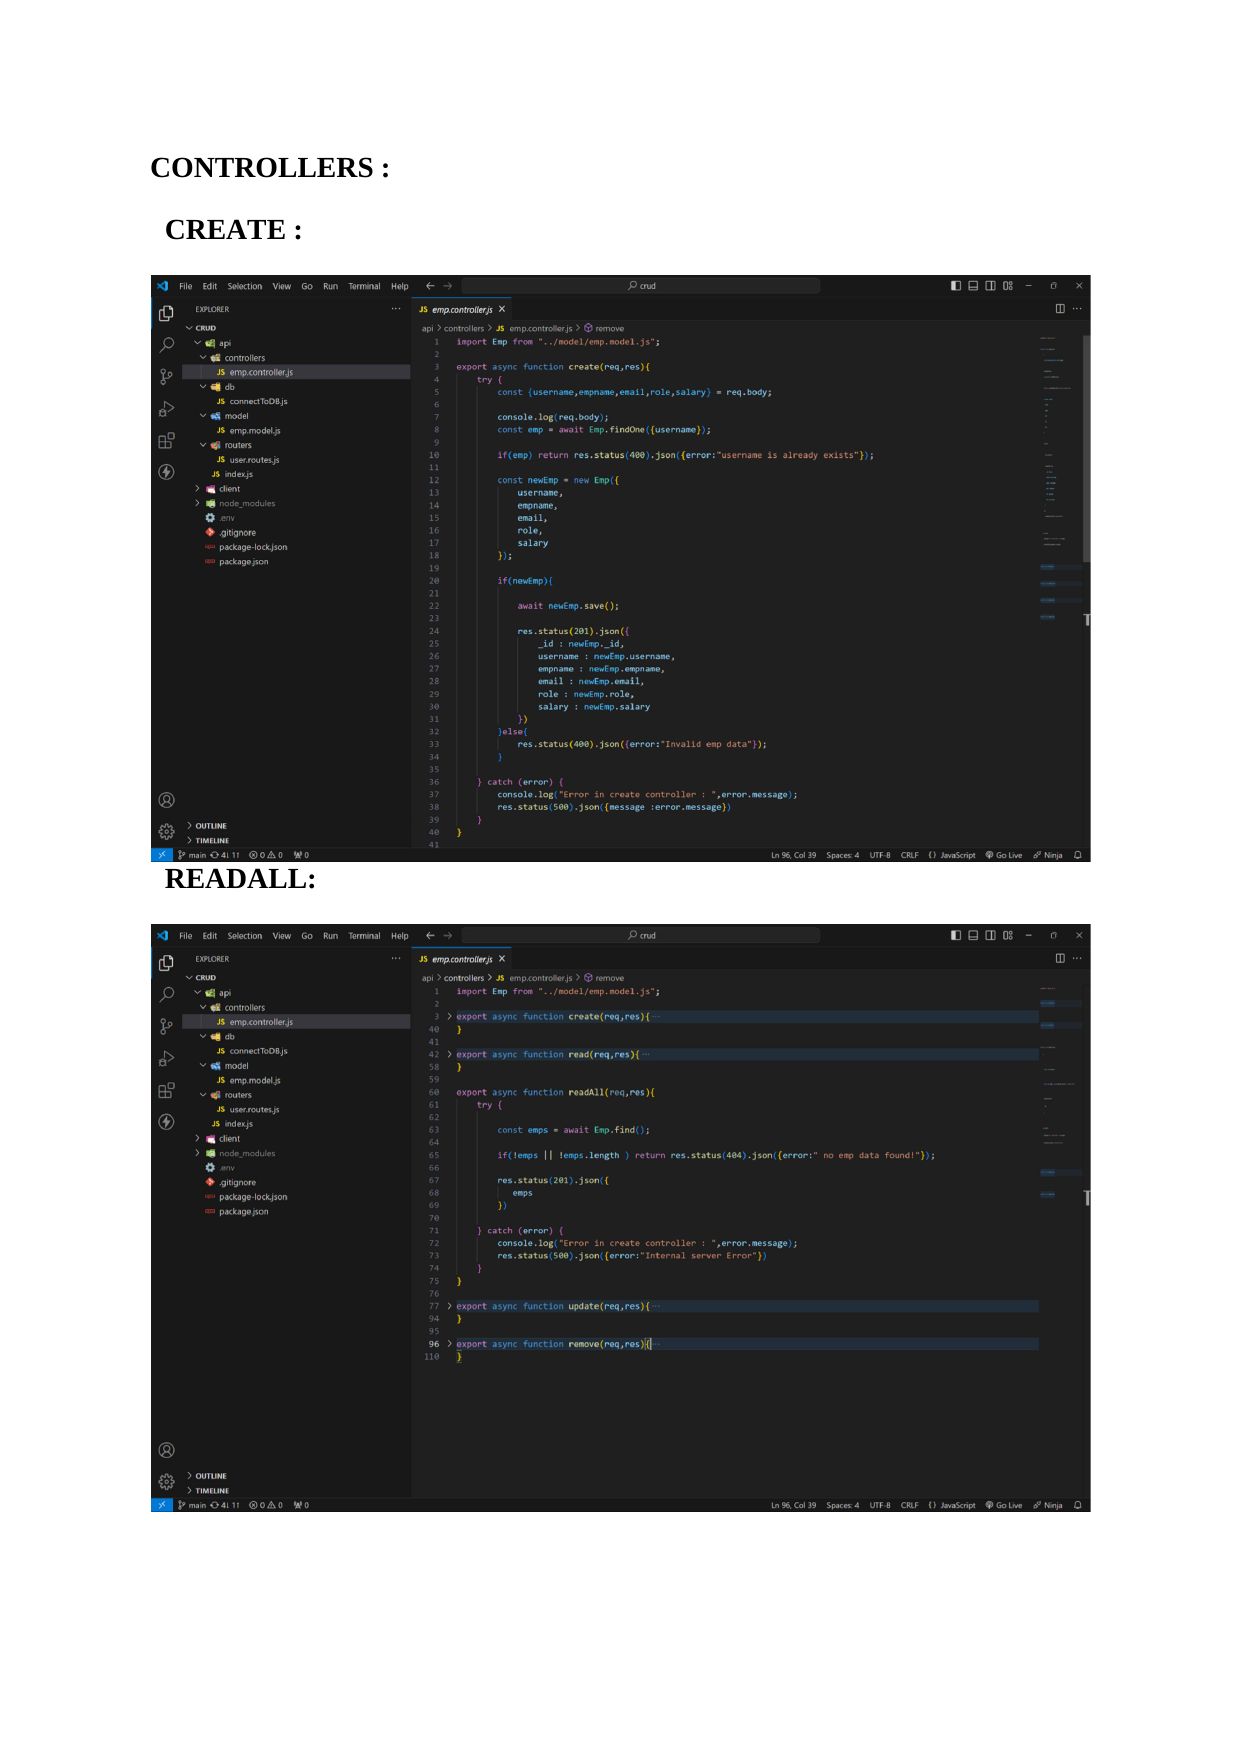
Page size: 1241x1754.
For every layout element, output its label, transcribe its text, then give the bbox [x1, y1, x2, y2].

text CONTROLLERS : [150, 151, 1090, 184]
picture [150, 923, 1091, 1512]
text READALL: [150, 862, 1090, 895]
text CREATE : [150, 213, 1090, 246]
picture [150, 274, 1091, 862]
